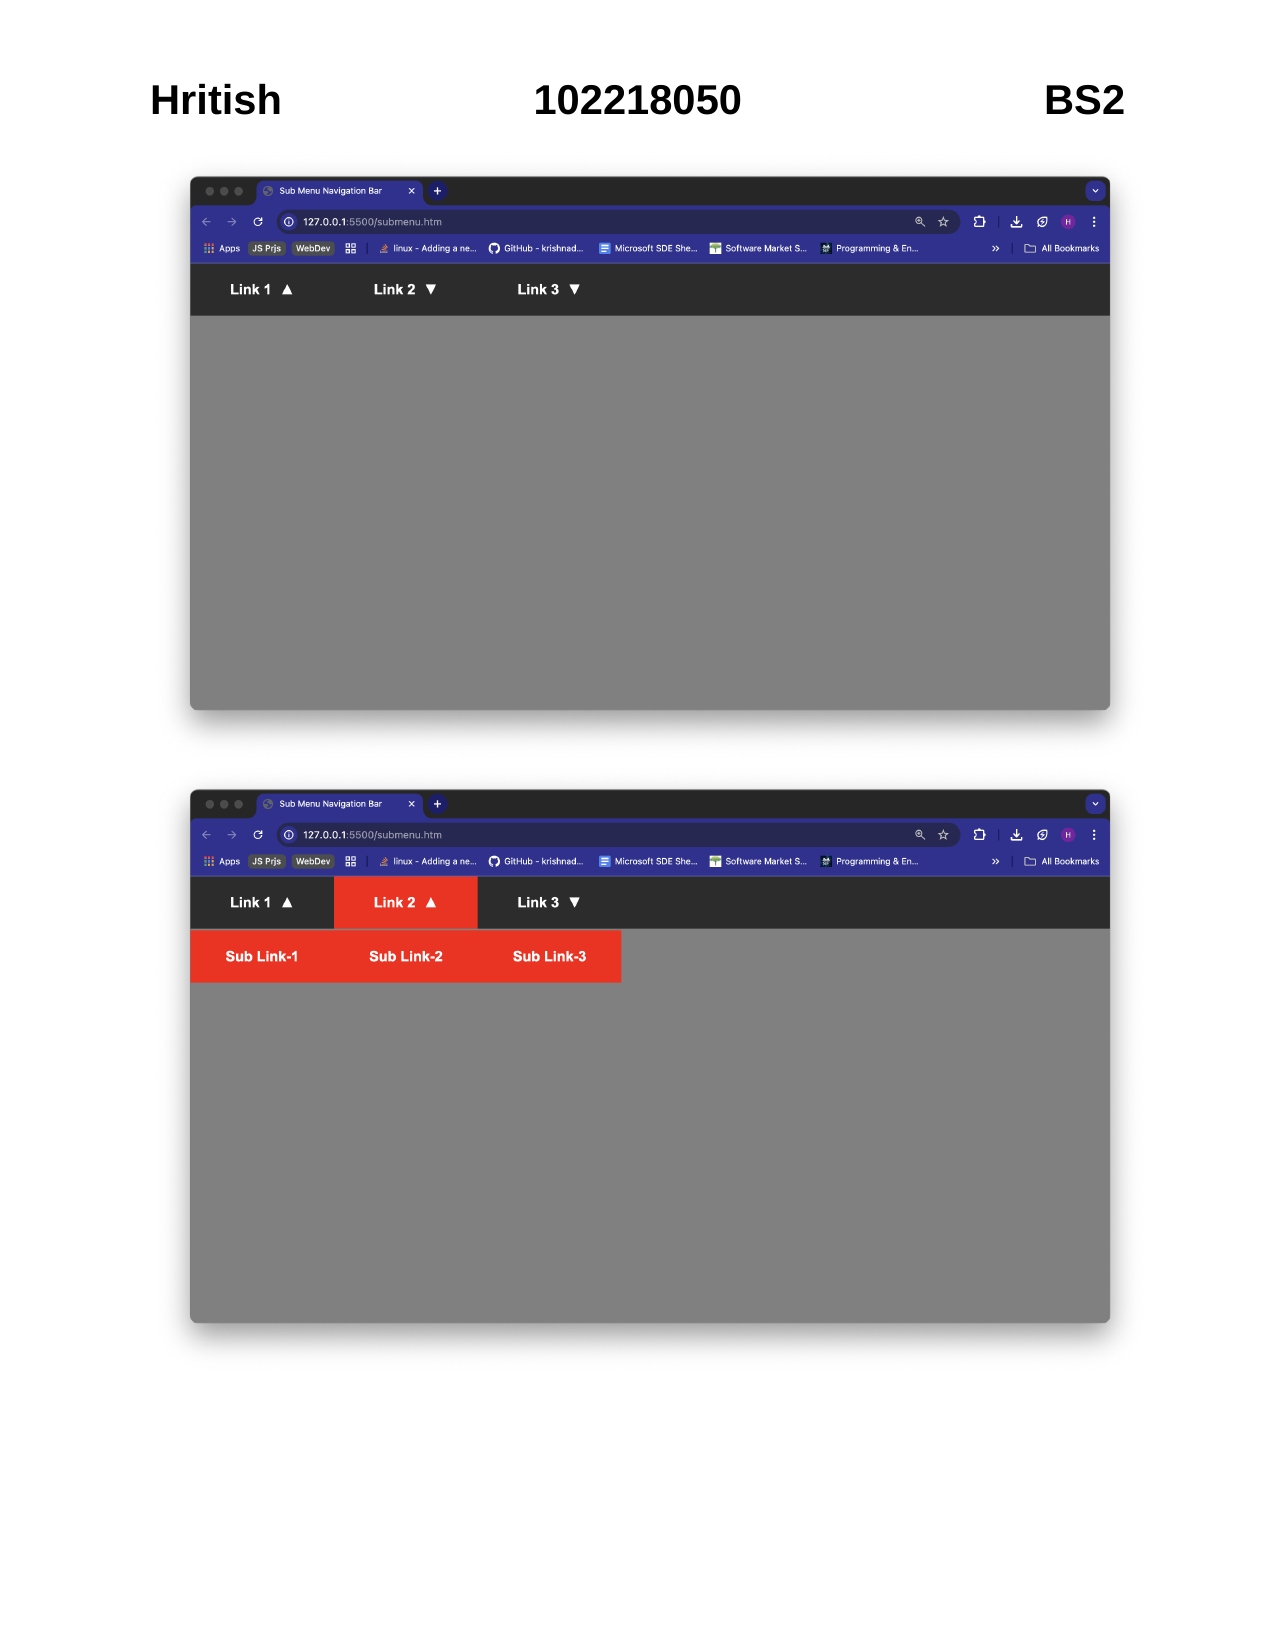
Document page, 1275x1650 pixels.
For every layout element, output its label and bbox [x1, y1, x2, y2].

picture [150, 150, 1150, 1376]
